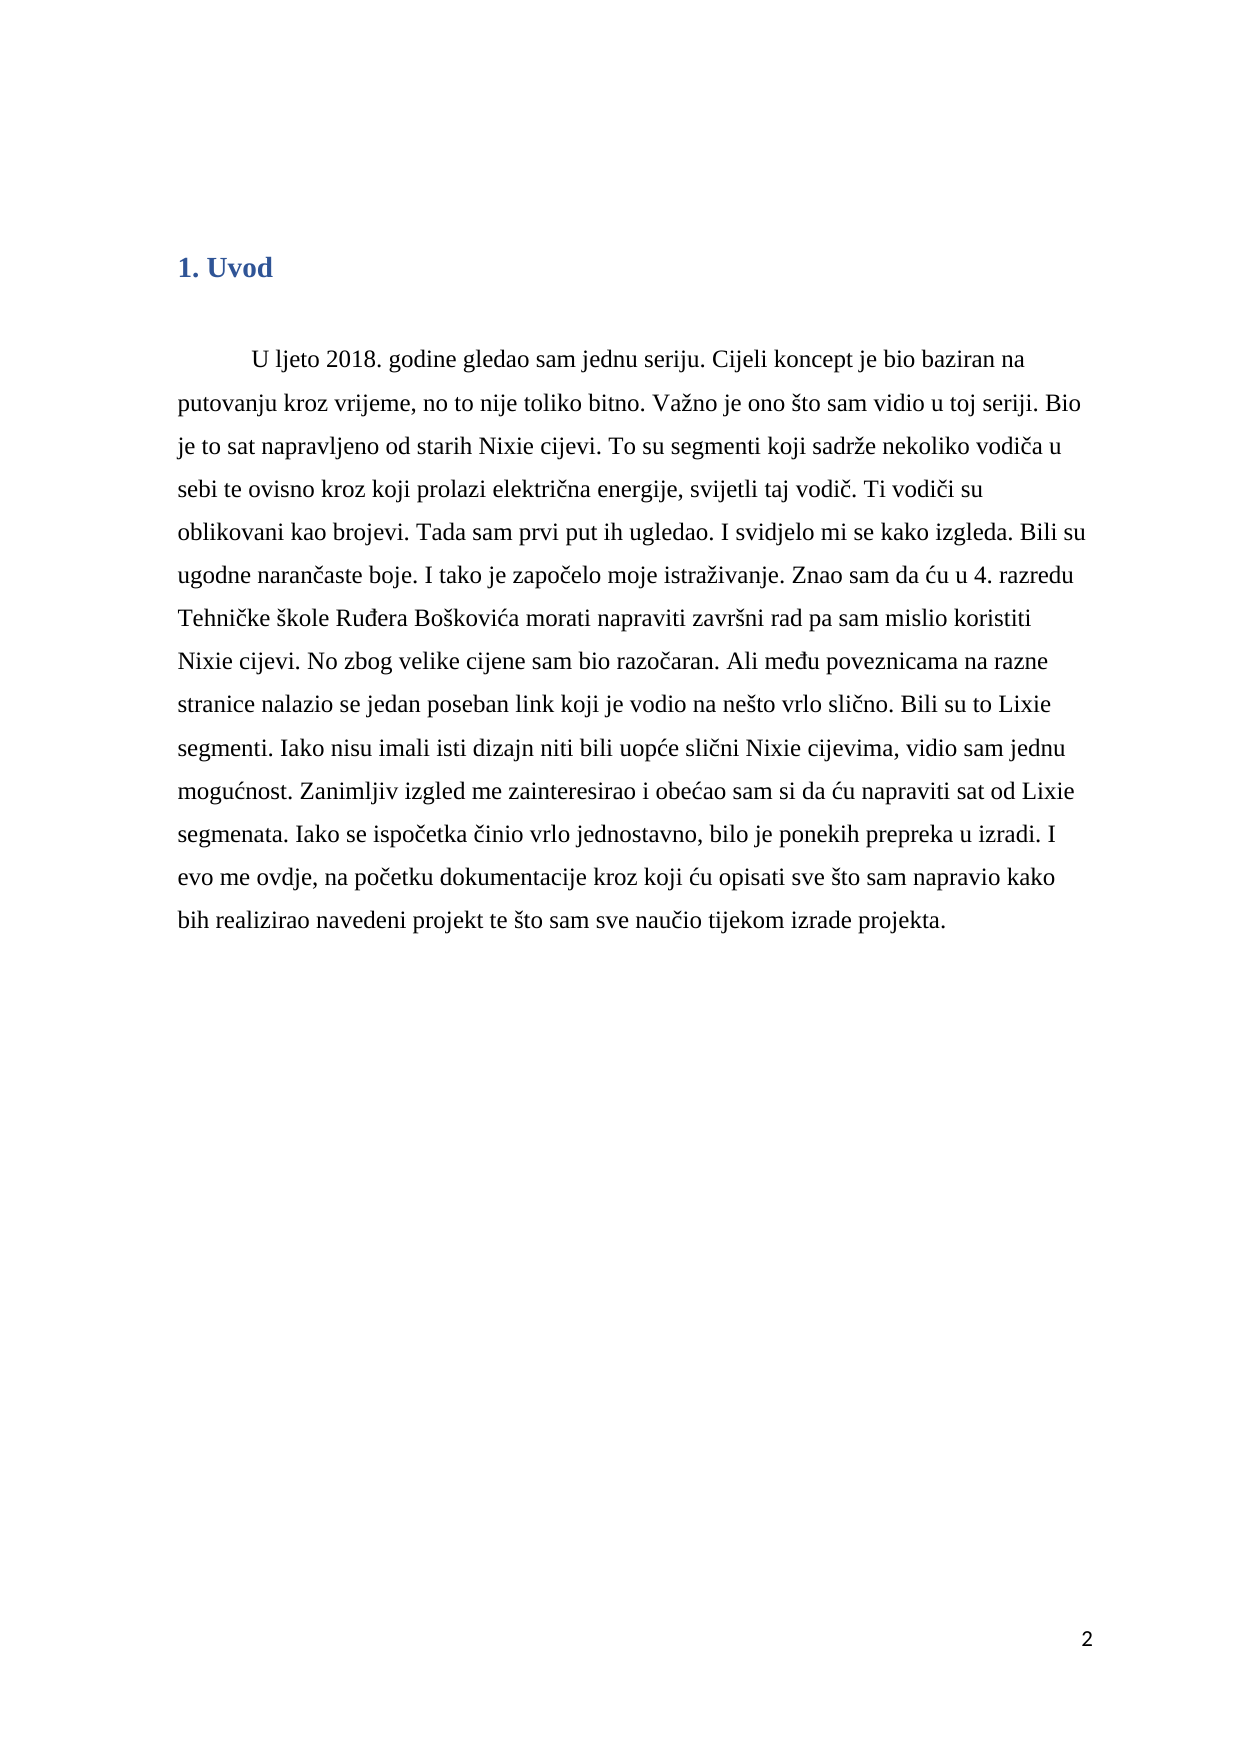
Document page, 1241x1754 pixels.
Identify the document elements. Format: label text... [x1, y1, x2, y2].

subtitle 1. Uvod [177, 250, 1092, 283]
text U ljeto 2018. godine gledao sam jednu seriju. Cijeli koncept je bio baziran na putovanju kroz vrijeme, no to nije toliko bitno. Važno je ono što sam vidio u toj seriji. Bio je to sat napravljeno od starih Nixie cijevi. To su segmenti koji sadrže nekoliko vodiča u sebi te ovisno kroz koji prolazi električna energije, svijetli taj vodič. Ti vodiči su oblikovani kao brojevi. Tada sam prvi put ih ugledao. I svidjelo mi se kako izgleda. Bili su ugodne narančaste boje. I tako je započelo moje istraživanje. Znao sam da ću u 4. razredu Tehničke škole Ruđera Boškovića morati napraviti završni rad pa sam mislio koristiti Nixie cijevi. No zbog velike cijene sam bio razočaran. Ali među poveznicama na razne stranice nalazio se jedan poseban link koji je vodio na nešto vrlo slično. Bili su to Lixie segmenti. Iako nisu imali isti dizajn niti bili uopće slični Nixie cijevima, vidio sam jednu mogućnost. Zanimljiv izgled me zainteresirao i obećao sam si da ću napraviti sat od Lixie segmenata. Iako se ispočetka činio vrlo jednostavno, bilo je ponekih prepreka u izradi. I evo me ovdje, na početku dokumentacije kroz koji ću opisati sve što sam napravio kako bih realizirao navedeni projekt te što sam sve naučio tijekom izrade projekta. [177, 344, 1092, 934]
